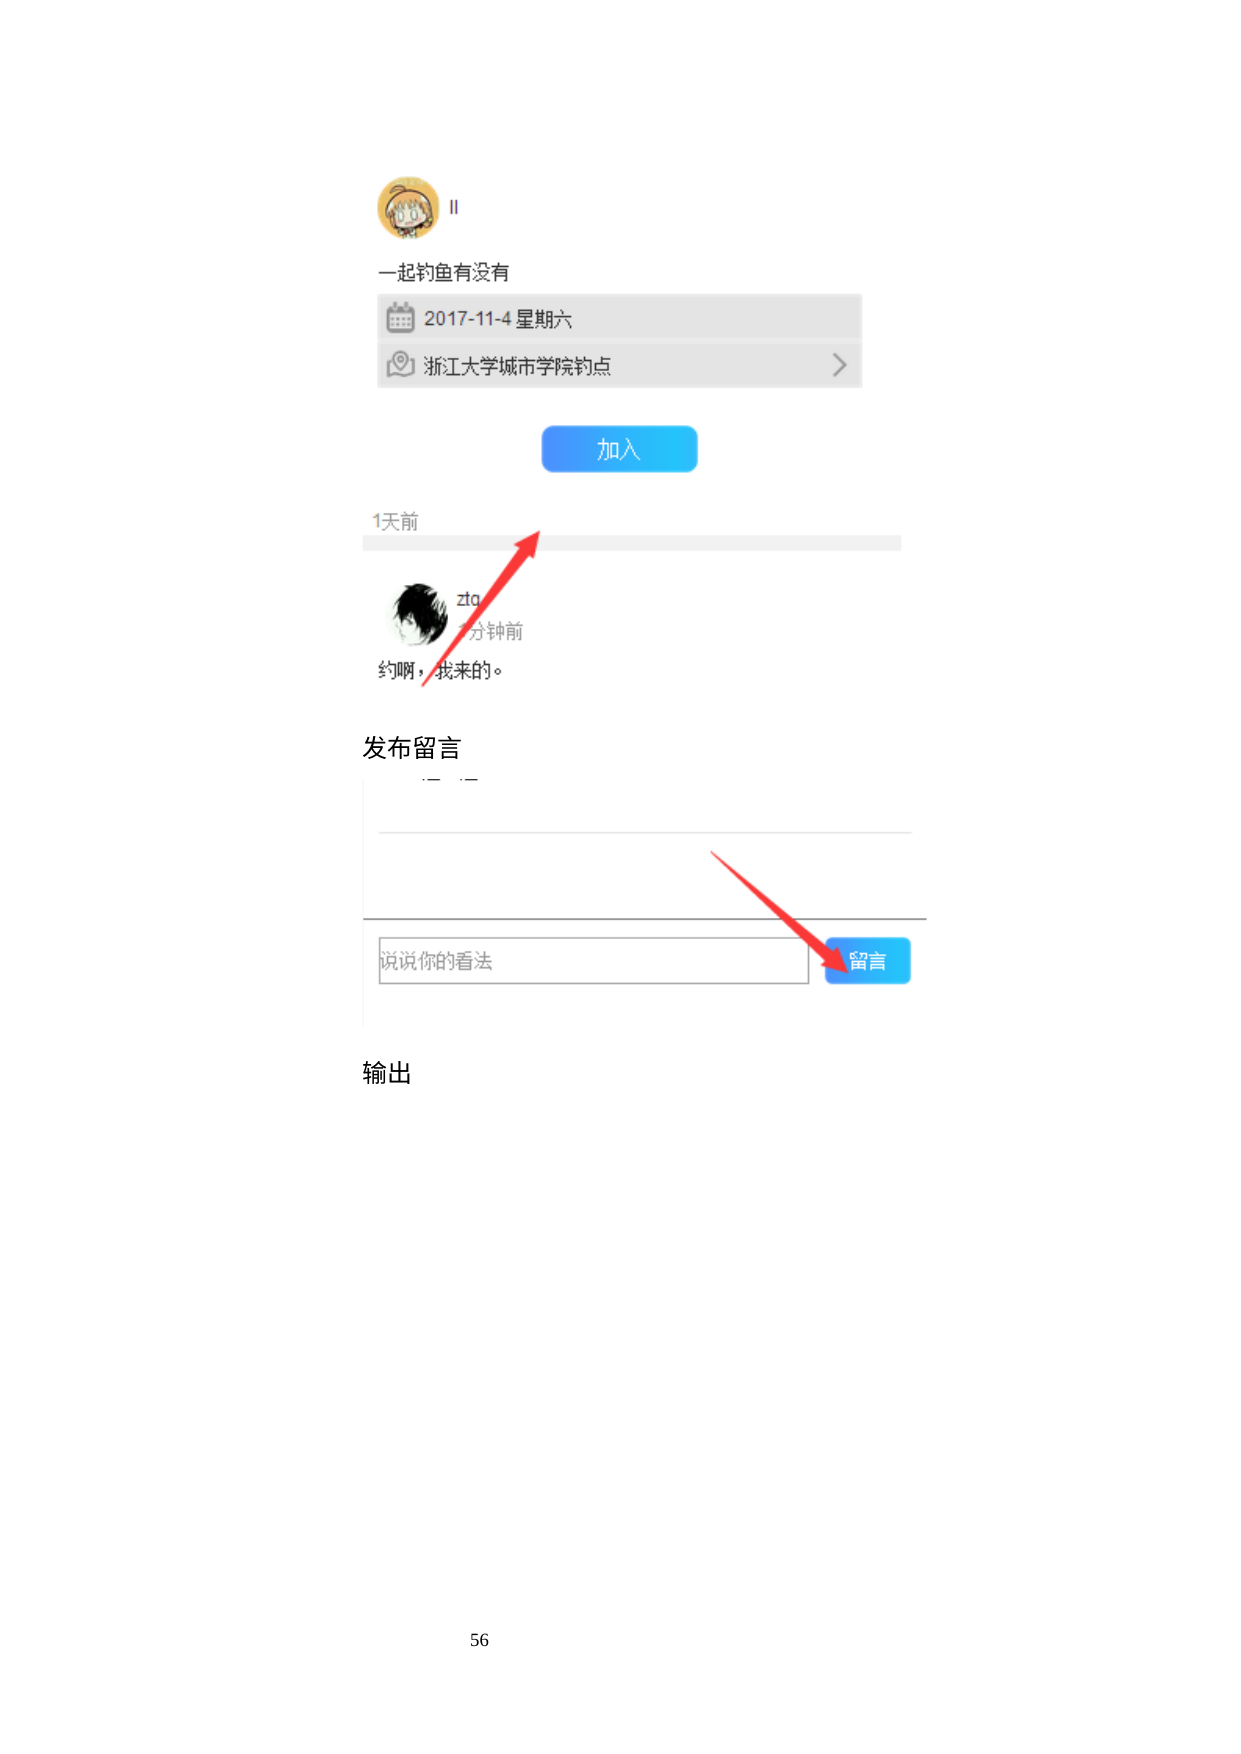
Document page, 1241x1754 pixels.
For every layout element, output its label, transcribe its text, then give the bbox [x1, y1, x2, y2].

picture [362, 779, 1013, 1030]
text 输出 [319, 1039, 1053, 1104]
picture [362, 162, 914, 700]
text 发布留言 [319, 714, 1053, 779]
